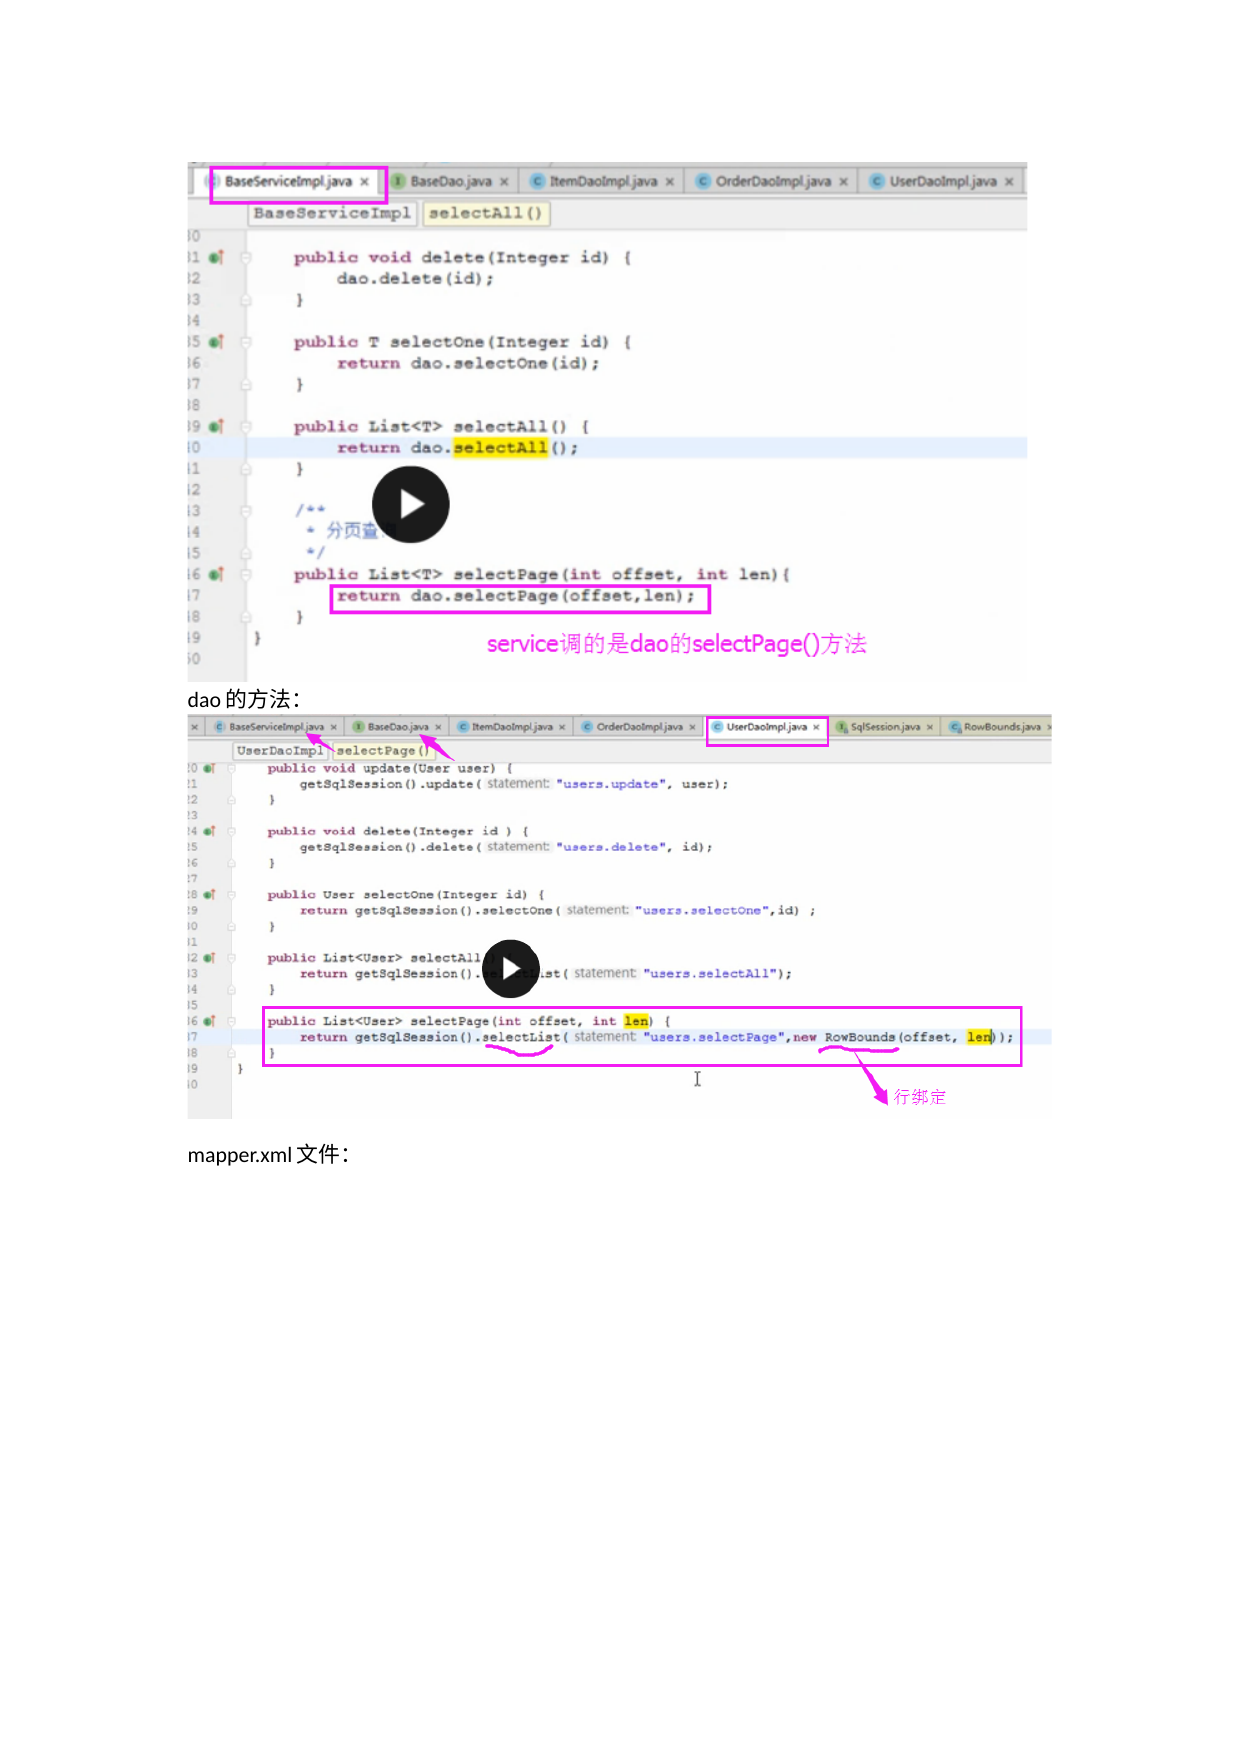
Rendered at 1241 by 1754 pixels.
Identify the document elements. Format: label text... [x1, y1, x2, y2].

text mapper.xml文件： [187, 1137, 1053, 1169]
text dao的方法： [187, 682, 1053, 714]
picture [187, 714, 1052, 1119]
picture [187, 162, 1028, 682]
